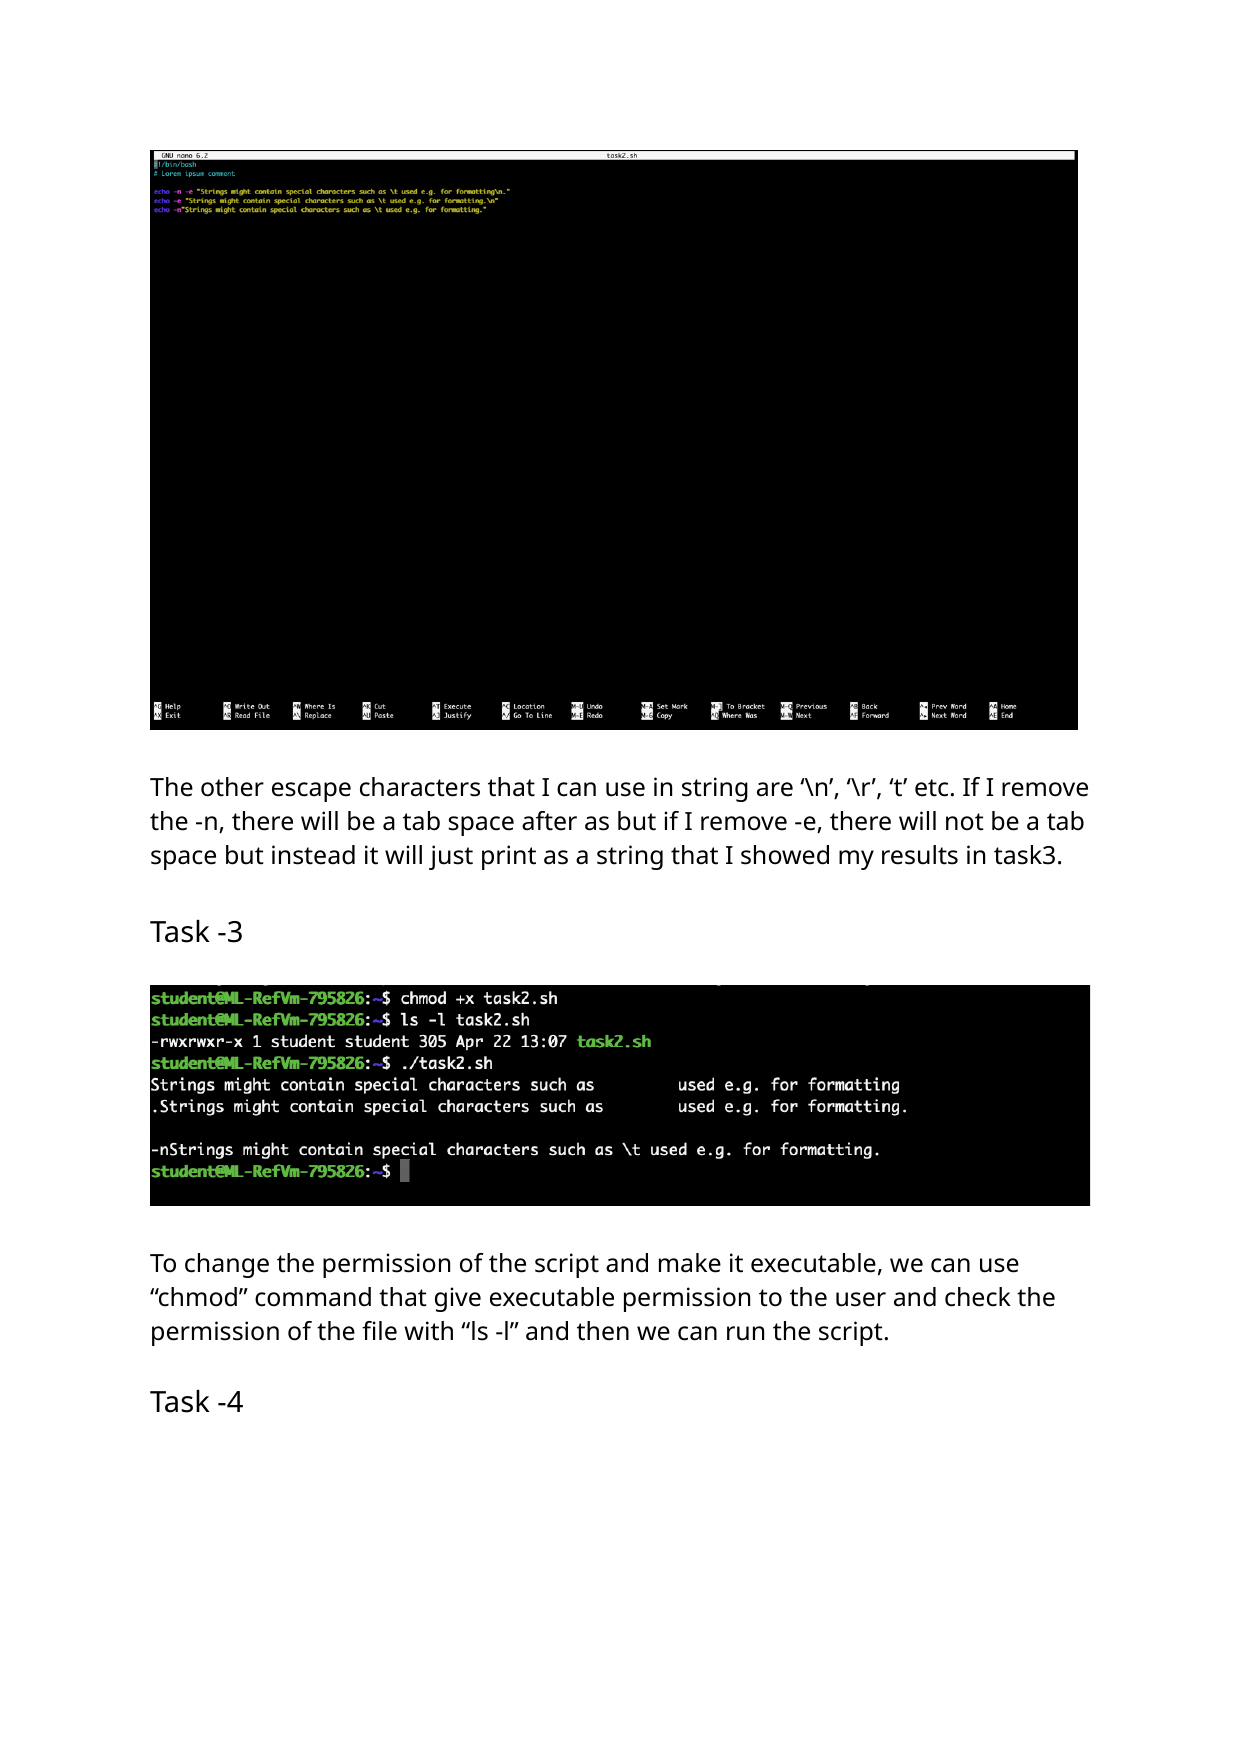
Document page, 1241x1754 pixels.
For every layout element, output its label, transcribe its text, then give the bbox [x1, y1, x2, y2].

text To change the permission of the script and make it executable, we can use “chmod” command that give executable permission to the user and check the permission of the file with “ls -l” and then we can run the script. [150, 1245, 1090, 1348]
text Task -3 [150, 912, 1090, 985]
text Task -4 [150, 1382, 1090, 1421]
text The other escape characters that I can use in string are ‘\n’, ‘\r’, ‘t’ etc. If I remove the -n, there will be a tab space after as but if I remove -e, there will not be a tab space but instead it will just print as a string that I showed my results in task3. [150, 770, 1090, 872]
picture [150, 985, 1091, 1206]
picture [150, 150, 1078, 730]
